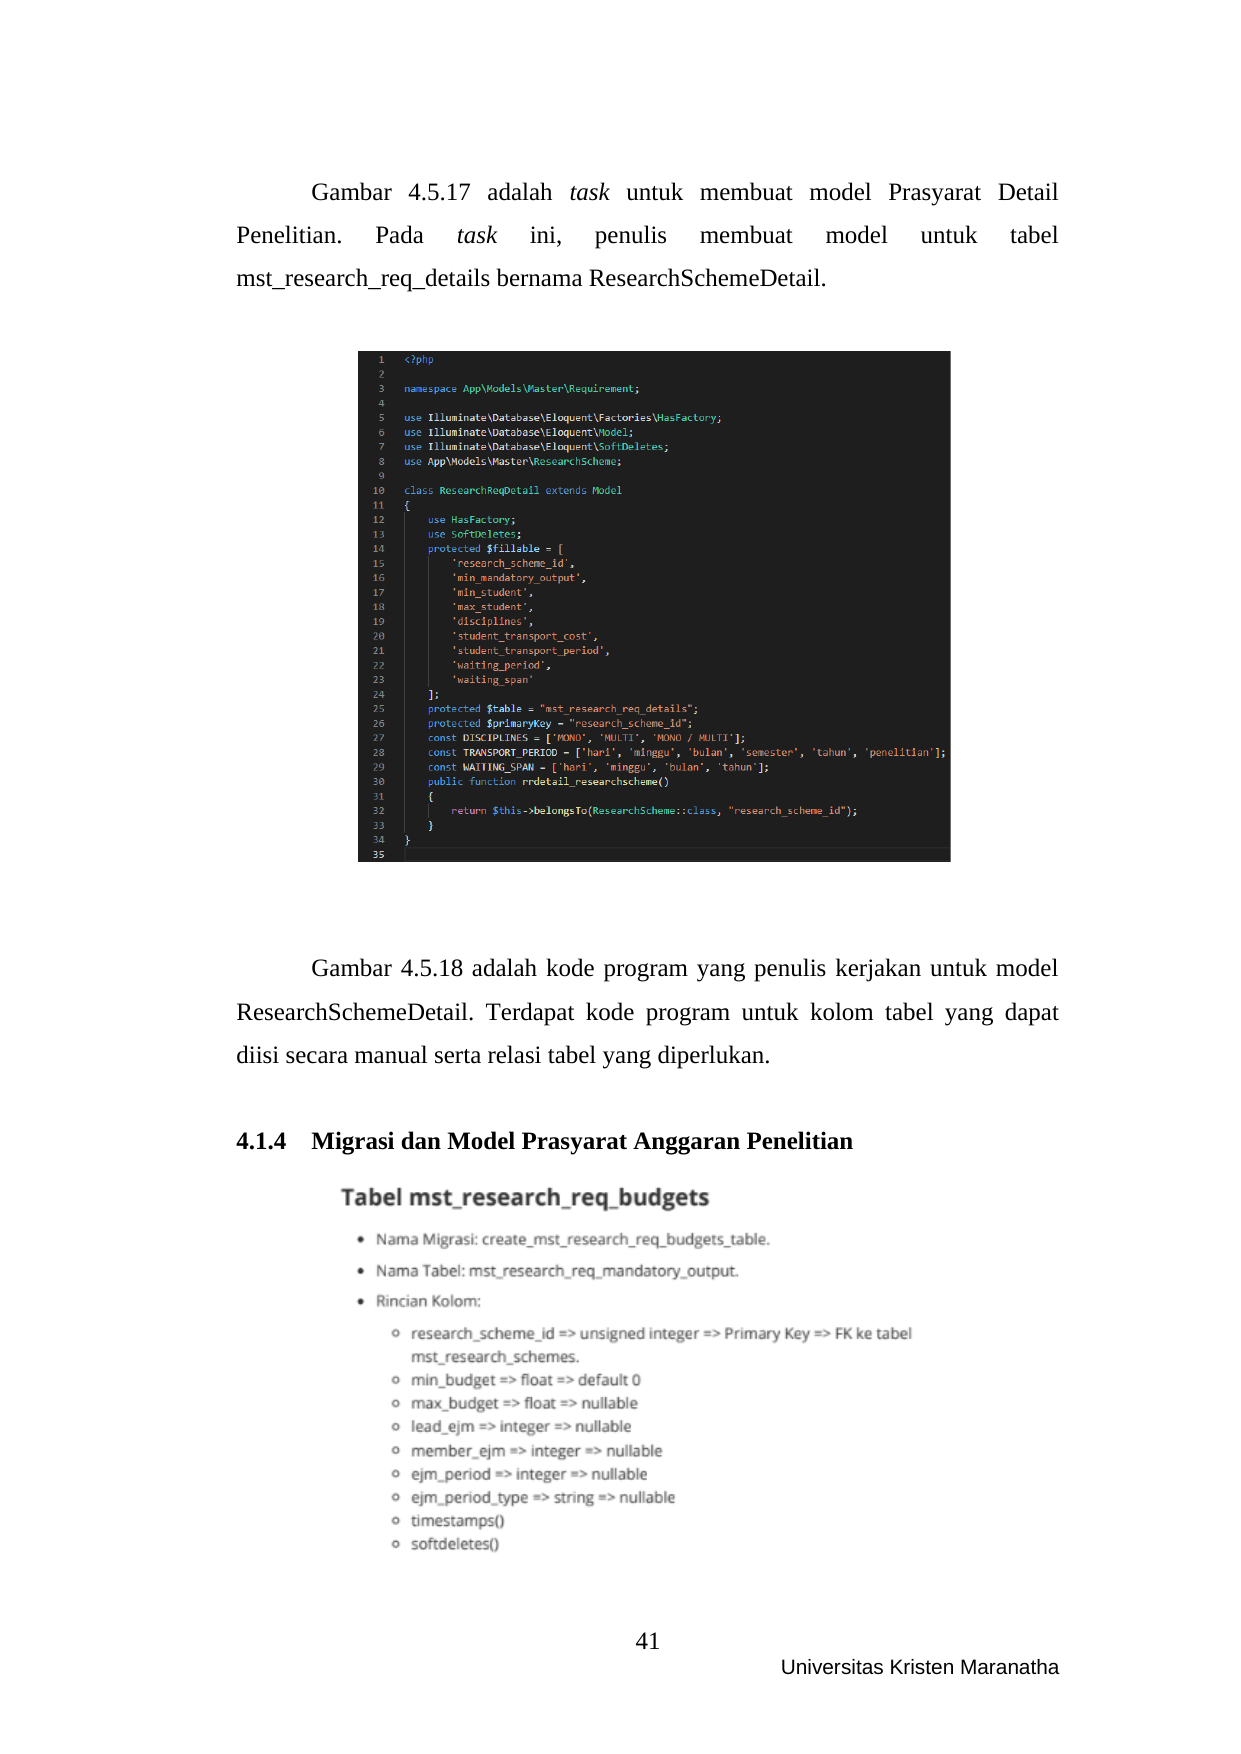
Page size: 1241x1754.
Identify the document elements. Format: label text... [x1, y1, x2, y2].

picture [358, 351, 951, 862]
picture [331, 1178, 921, 1554]
text Gambar 4.5.17 adalah task untuk membuat model Prasyarat Detail Penelitian. Pada task ini, penulis membuat model untuk tabel mst_research_req_details bernama ResearchSchemeDetail. [236, 177, 1059, 292]
text Gambar 4.5.18 adalah kode program yang penulis kerjakan untuk model ResearchSchemeDetail. Terdapat kode program untuk kolom tabel yang dapat diisi secara manual serta relasi tabel yang diperlukan. [236, 953, 1059, 1068]
subtitle 4.1.4 Migrasi dan Model Prasyarat Anggaran Penelitian [236, 1126, 1059, 1155]
